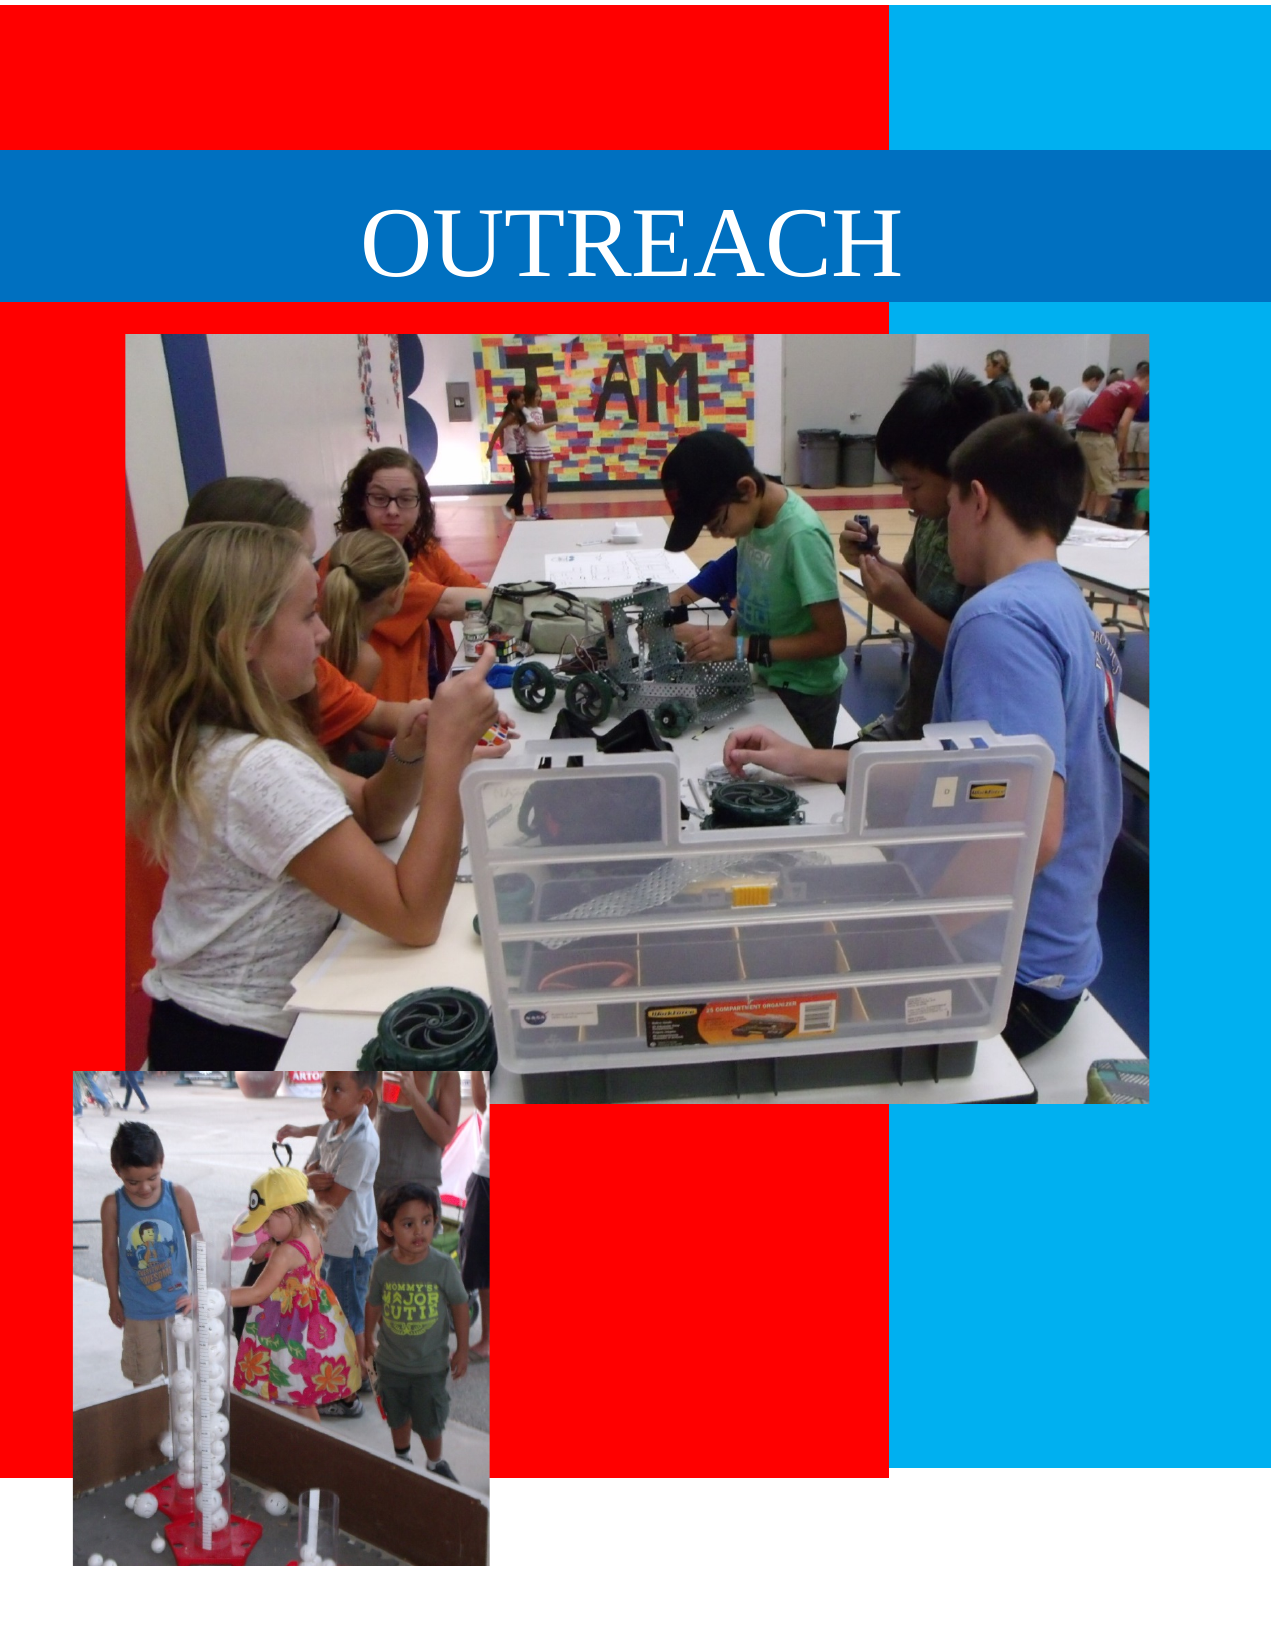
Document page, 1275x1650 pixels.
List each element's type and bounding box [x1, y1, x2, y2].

picture [72, 334, 1149, 1566]
